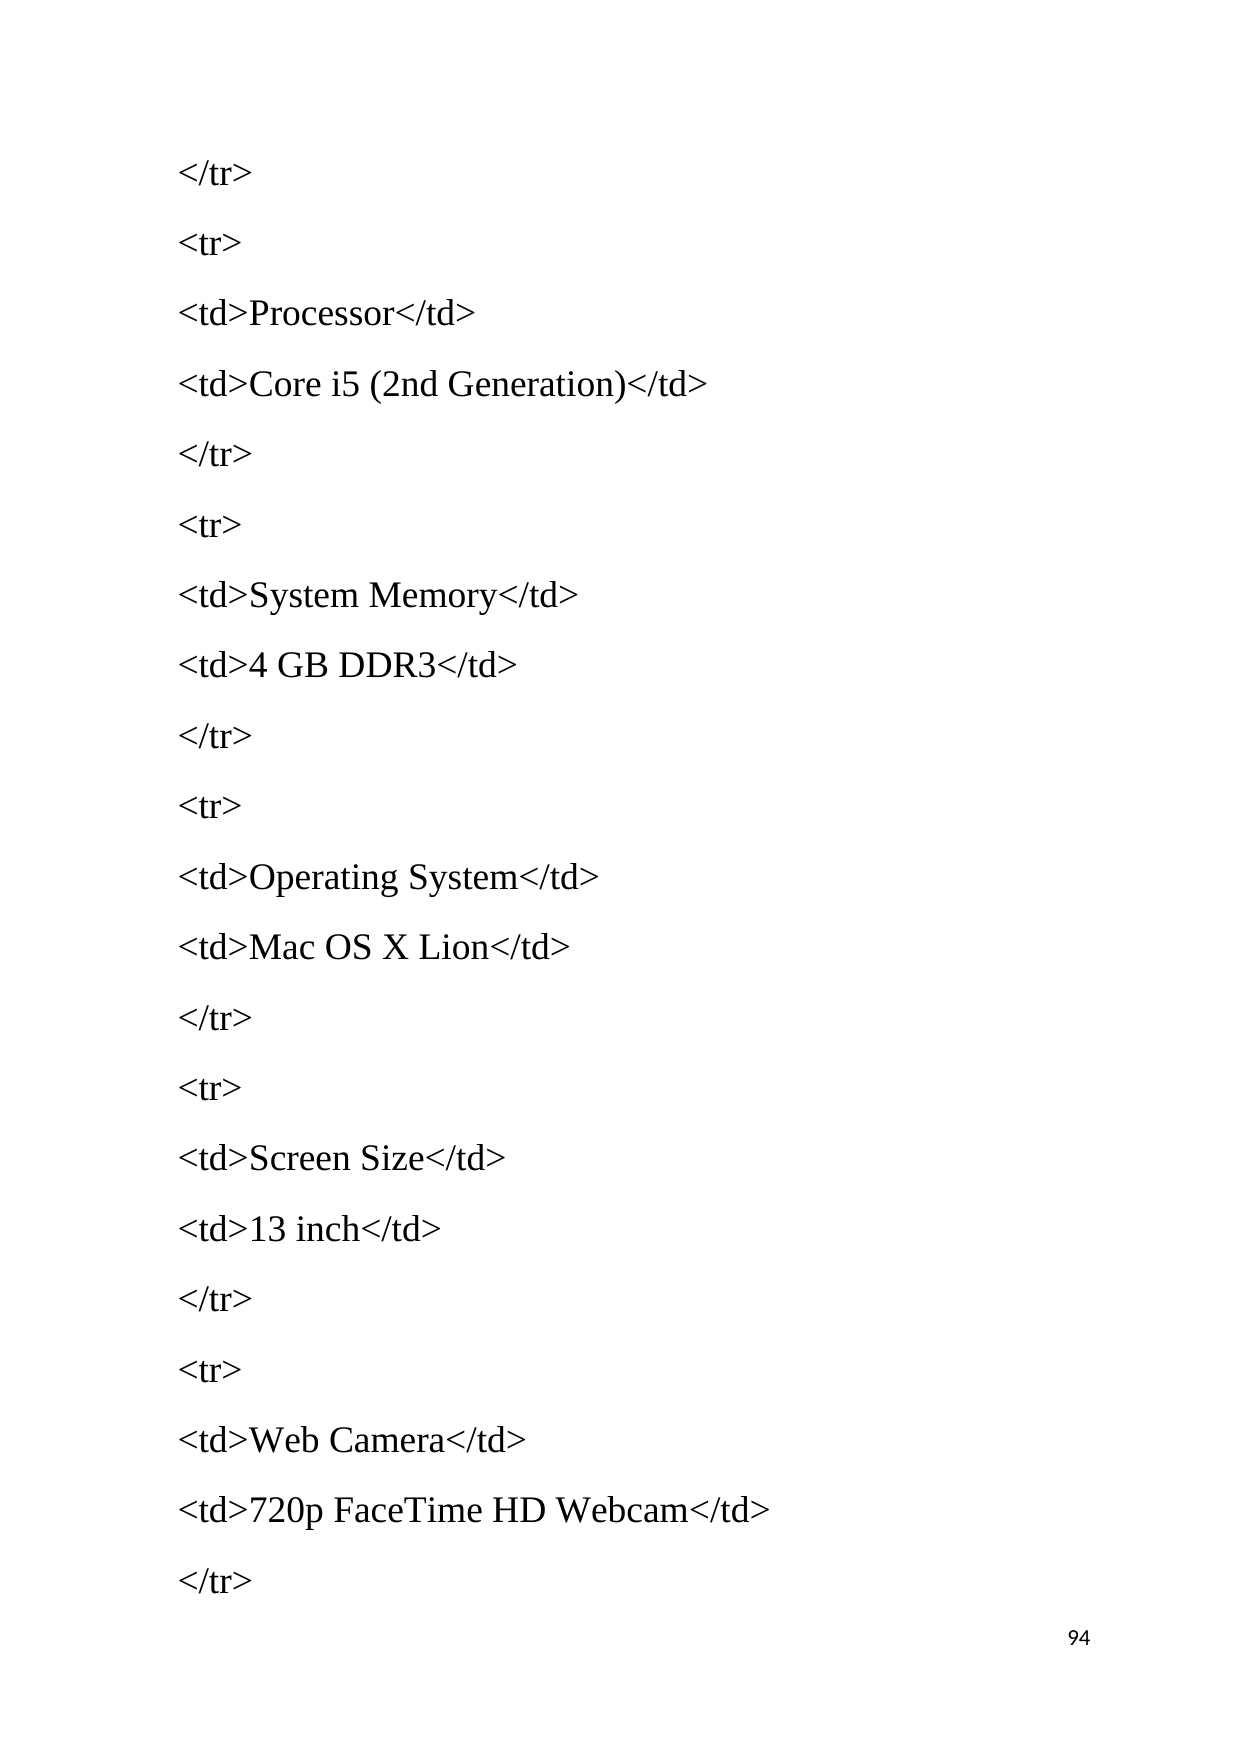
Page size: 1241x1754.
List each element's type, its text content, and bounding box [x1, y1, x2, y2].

text <tr> [177, 1065, 1090, 1108]
text <td>Processor</td> [177, 291, 1090, 334]
text <tr> [177, 220, 1090, 263]
text </tr> [177, 1558, 1090, 1601]
text </tr> [177, 995, 1090, 1038]
text <td>Screen Size</td> [177, 1136, 1090, 1179]
text </tr> [177, 713, 1090, 756]
text <td>Web Camera</td> [177, 1417, 1090, 1461]
text </tr> [177, 150, 1090, 193]
text <td>Operating System</td> [177, 854, 1090, 897]
text <tr> [177, 784, 1090, 827]
text </tr> [177, 432, 1090, 475]
text <td>13 inch</td> [177, 1206, 1090, 1249]
text <td>4 GB DDR3</td> [177, 643, 1090, 686]
text <td>System Memory</td> [177, 572, 1090, 616]
text <tr> [177, 1347, 1090, 1390]
text <td>720p FaceTime HD Webcam</td> [177, 1488, 1090, 1531]
text </tr> [177, 1277, 1090, 1320]
text <tr> [177, 502, 1090, 545]
text <td>Mac OS X Lion</td> [177, 924, 1090, 968]
text <td>Core i5 (2nd Generation)</td> [177, 361, 1090, 404]
